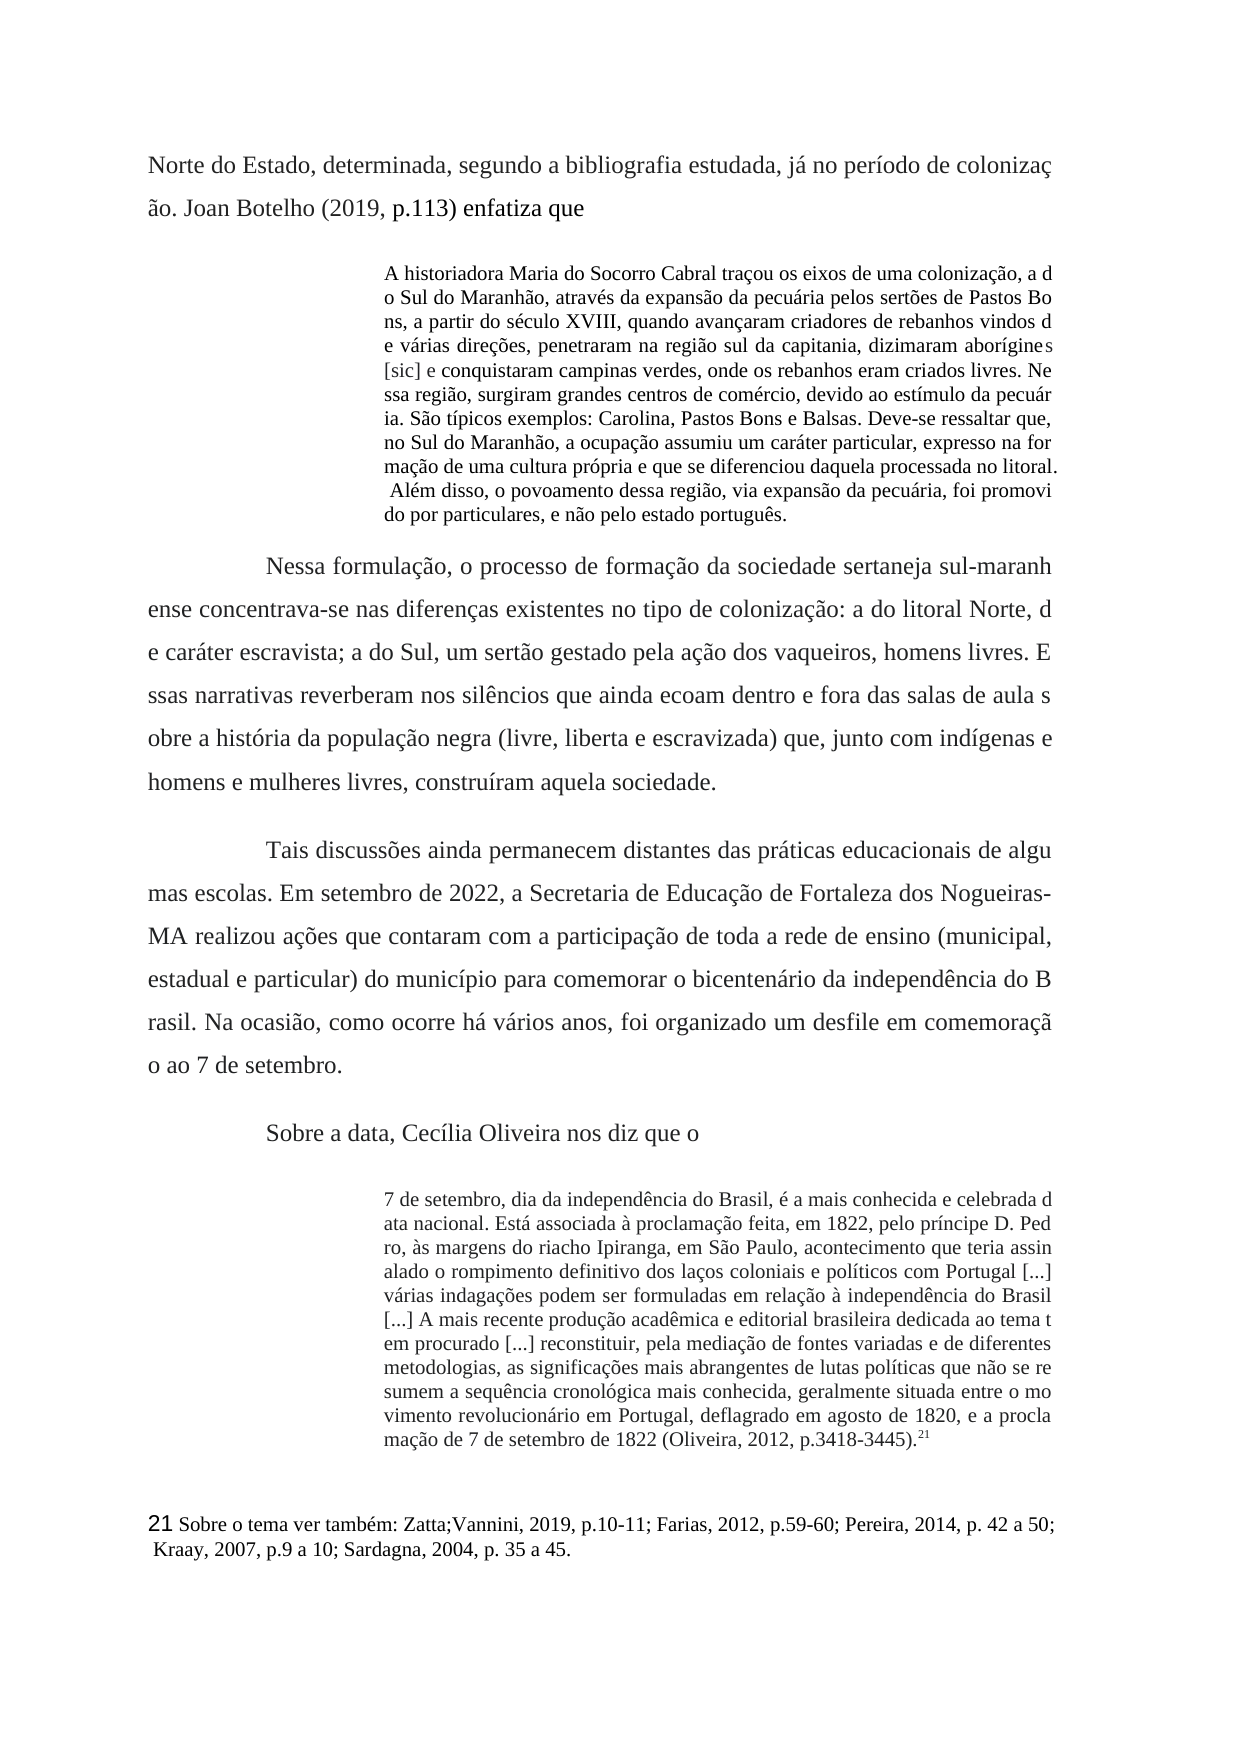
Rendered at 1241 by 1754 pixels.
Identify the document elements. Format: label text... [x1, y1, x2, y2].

text Inquieta-me, ainda, folhear livros didáticos ou paradidáticos e, mais uma vez, perceber que a “história do Maranhão” continua sendo contada a partir dos mesmos acontecimentos (Invasão Francesa, Balaiada e Revolta de Beckman). Houve algumas mudanças, mas precisamos avançar nas pesquisas sobre a realidade social gestada nas campinas dos sertões da região Sul do Maranhão. Em 2019, o professor Joan Botelho lançou a 3ª edição de seu livro: Conhecendo e debatendo a História do Maranhão, um paradidático. Apesar de destacar os novos caminhos que o ensino e o fazer historiográfico sobre o Maranhão vem percorrendo nos últimos anos, pautados em novos temas e novas abordagens de assuntos tão debatidos e com sugestões de atividades que despertem nos/as discentes o interesse pela pesquisa historiográfica. No que diz respeito ao sul-maranhense, toda sua história é resumida em um só capítulo. Nele, Botelho destaca a clássica divisão entre o Sul e o Norte do Estado, determinada, segundo a bibliografia estudada, já no período de colonização. Joan Botelho (2019, p.113) enfatiza que [148, 150, 1053, 222]
text 7 de setembro, dia da independência do Brasil, é a mais conhecida e celebrada data nacional. Está associada à proclamação feita, em 1822, pelo príncipe D. Pedro, às margens do riacho Ipiranga, em São Paulo, acontecimento que teria assinalado o rompimento definitivo dos laços coloniais e políticos com Portugal [...] várias indagações podem ser formuladas em relação à independência do Brasil [...] A mais recente produção acadêmica e editorial brasileira dedicada ao tema tem procurado [...] reconstituir, pela mediação de fontes variadas e de diferentes metodologias, as significações mais abrangentes de lutas políticas que não se resumem a sequência cronológica mais conhecida, geralmente situada entre o movimento revolucionário em Portugal, deflagrado em agosto de 1820, e a proclamação de 7 de setembro de 1822 (Oliveira, 2012, p.3418-3445). [384, 1187, 1053, 1451]
text A historiadora Maria do Socorro Cabral traçou os eixos de uma colonização, a do Sul do Maranhão, através da expansão da pecuária pelos sertões de Pastos Bons, a partir do século XVIII, quando avançaram criadores de rebanhos vindos de várias direções, penetraram na região sul da capitania, dizimaram aborígines [sic] e conquistaram campinas verdes, onde os rebanhos eram criados livres. Nessa região, surgiram grandes centros de comércio, devido ao estímulo da pecuária. São típicos exemplos: Carolina, Pastos Bons e Balsas. Deve-se ressaltar que, no Sul do Maranhão, a ocupação assumiu um caráter particular, expresso na formação de uma cultura própria e que se diferenciou daquela processada no litoral. Além disso, o povoamento dessa região, via expansão da pecuária, foi promovido por particulares, e não pelo estado português. [384, 261, 1053, 526]
text Sobre a data, Cecília Oliveira nos diz que o [148, 1118, 1053, 1147]
text Nessa formulação, o processo de formação da sociedade sertaneja sul-maranhense concentrava-se nas diferenças existentes no tipo de colonização: a do litoral Norte, de caráter escravista; a do Sul, um sertão gestado pela ação dos vaqueiros, homens livres. Essas narrativas reverberam nos silêncios que ainda ecoam dentro e fora das salas de aula sobre a história da população negra (livre, liberta e escravizada) que, junto com indígenas e homens e mulheres livres, construíram aquela sociedade. [148, 551, 1053, 795]
text Tais discussões ainda permanecem distantes das práticas educacionais de algumas escolas. Em setembro de 2022, a Secretaria de Educação de Fortaleza dos Nogueiras-MA realizou ações que contaram com a participação de toda a rede de ensino (municipal, estadual e particular) do município para comemorar o bicentenário da independência do Brasil. Na ocasião, como ocorre há vários anos, foi organizado um desfile em comemoração ao 7 de setembro. [148, 835, 1053, 1079]
